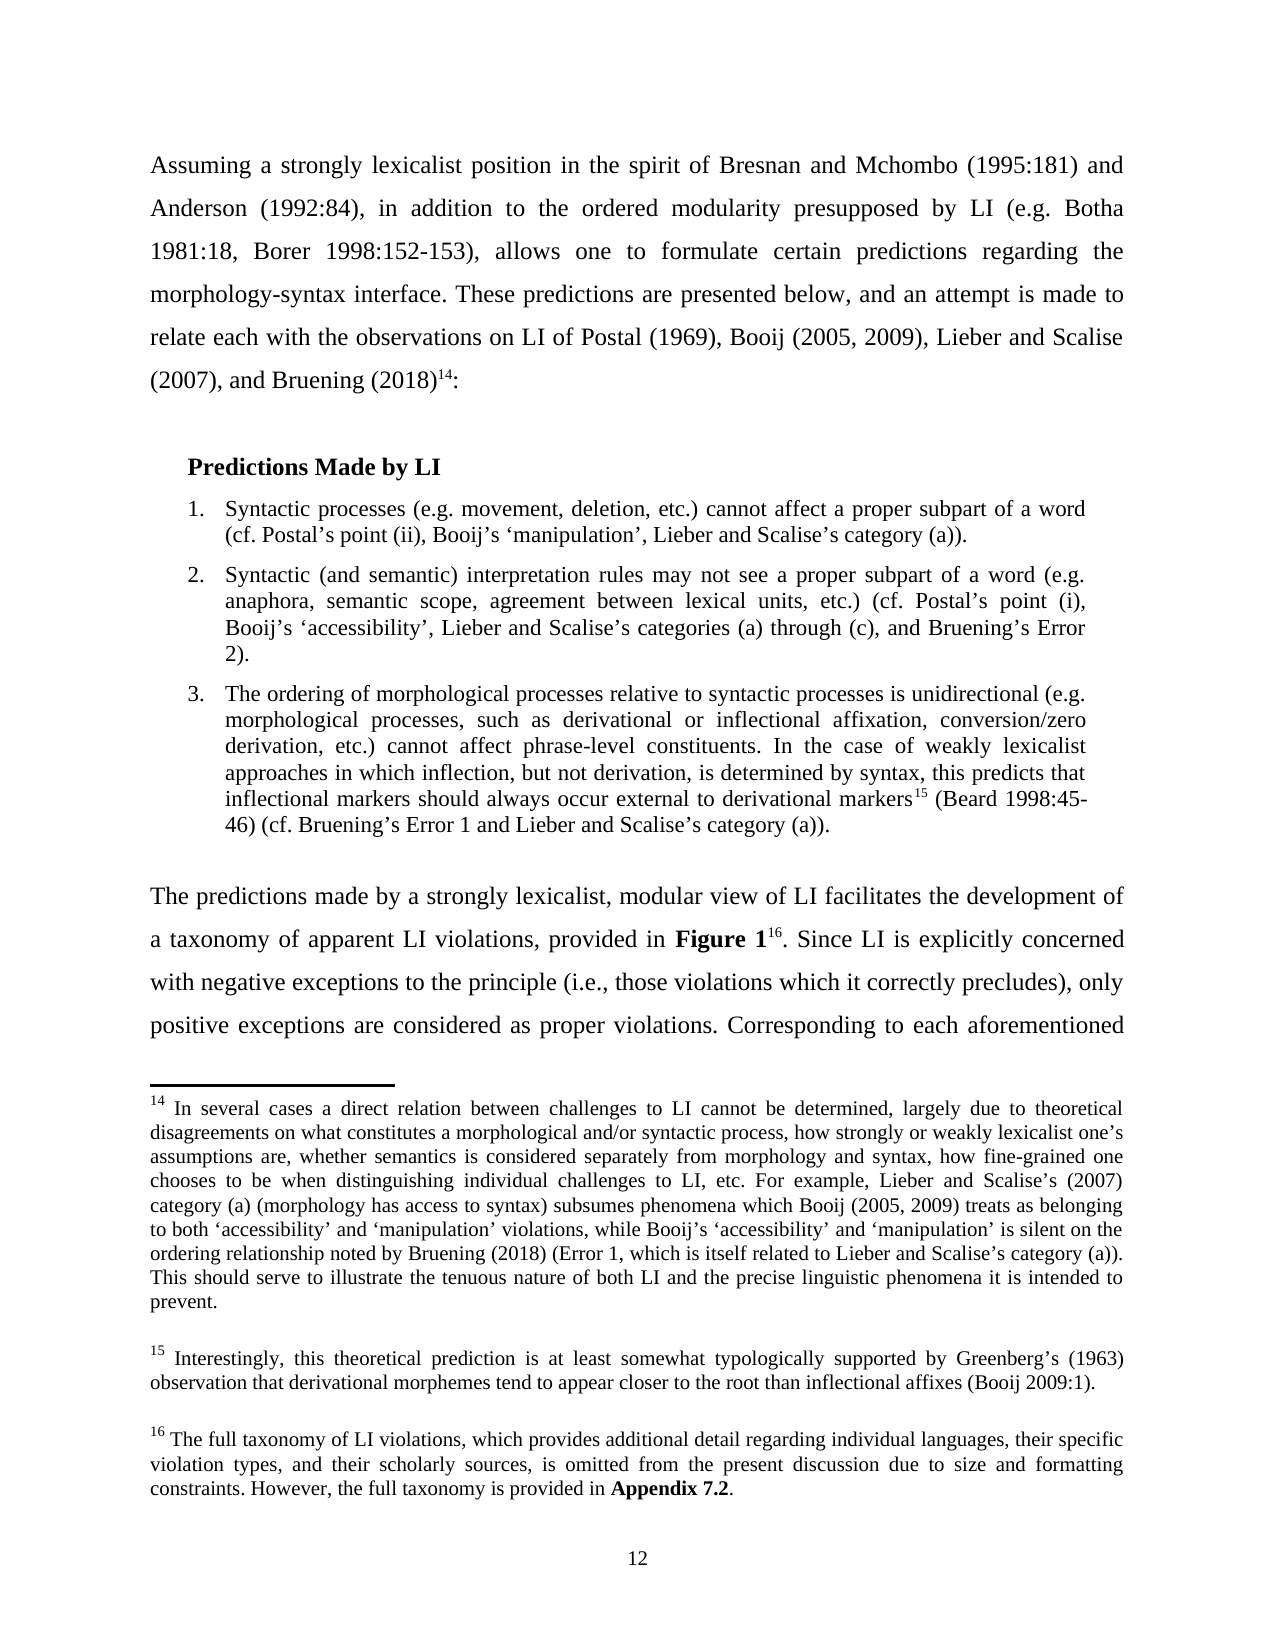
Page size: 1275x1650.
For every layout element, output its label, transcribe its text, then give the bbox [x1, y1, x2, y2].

text Predictions Made by LI [150, 452, 1125, 481]
text The predictions made by a strongly lexicalist, modular view of LI facilitates the development of a taxonomy of apparent LI violations, provided in Figure 1. Since LI is explicitly concerned with negative exceptions to the principle (i.e., those violations which it correctly precludes), only positive exceptions are considered as proper violations. Corresponding to each aforementioned prediction, three general violation types are identified: MANIPULATION violations, which involve syntactic processes that are typically assumed to operate on indivisible word forms (i.e. terminal nodes) and phrasal constituents; ACCESS violations, which involve bidirectional, intermodular interaction between morphology, syntax, and semantics; and ORDER violations, which involve situations where observable linguistic forms contradict the supposed linear order of morphology and syntax. In some, if not most, cases, specific violations and their overall types can be reanalyzed in terms of an opposing perspective, as noted above regarding word-part ellipsis/suspended affixation in Section 1.2, Example 7. These points of potential reanalysis are indicated in Figure 1 by means of the co-indexed superscript symbols †, ‡, and §. [150, 881, 1125, 1039]
list The ordering of morphological processes relative to syntactic processes is unidirectional (e.g. morphological processes, such as derivational or inflectional affixation, conversion/zero derivation, etc.) cannot affect phrase-level constituents. In the case of weakly lexicalist approaches in which inflection, but not derivation, is determined by syntax, this predicts that inflectional markers should always occur external to derivational markers (Beard 1998:45-46) (cf. Bruening’s Error 1 and Lieber and Scalise’s category (a)). [187, 679, 1087, 838]
list Syntactic (and semantic) interpretation rules may not see a proper subpart of a word (e.g. anaphora, semantic scope, agreement between lexical units, etc.) (cf. Postal’s point (i), Booij’s ‘accessibility’, Lieber and Scalise’s categories (a) through (c), and Bruening’s Error 2). [187, 561, 1087, 666]
list Syntactic processes (e.g. movement, deletion, etc.) cannot affect a proper subpart of a word (cf. Postal’s point (ii), Booij’s ‘manipulation’, Lieber and Scalise’s category (a)). [187, 495, 1087, 548]
text Assuming a strongly lexicalist position in the spirit of Bresnan and Mchombo (1995:181) and Anderson (1992:84), in addition to the ordered modularity presupposed by LI (e.g. Botha 1981:18, Borer 1998:152-153), allows one to formulate certain predictions regarding the morphology-syntax interface. These predictions are presented below, and an attempt is made to relate each with the observations on LI of Postal (1969), Booij (2005, 2009), Lieber and Scalise (2007), and Bruening (2018): [150, 150, 1125, 394]
